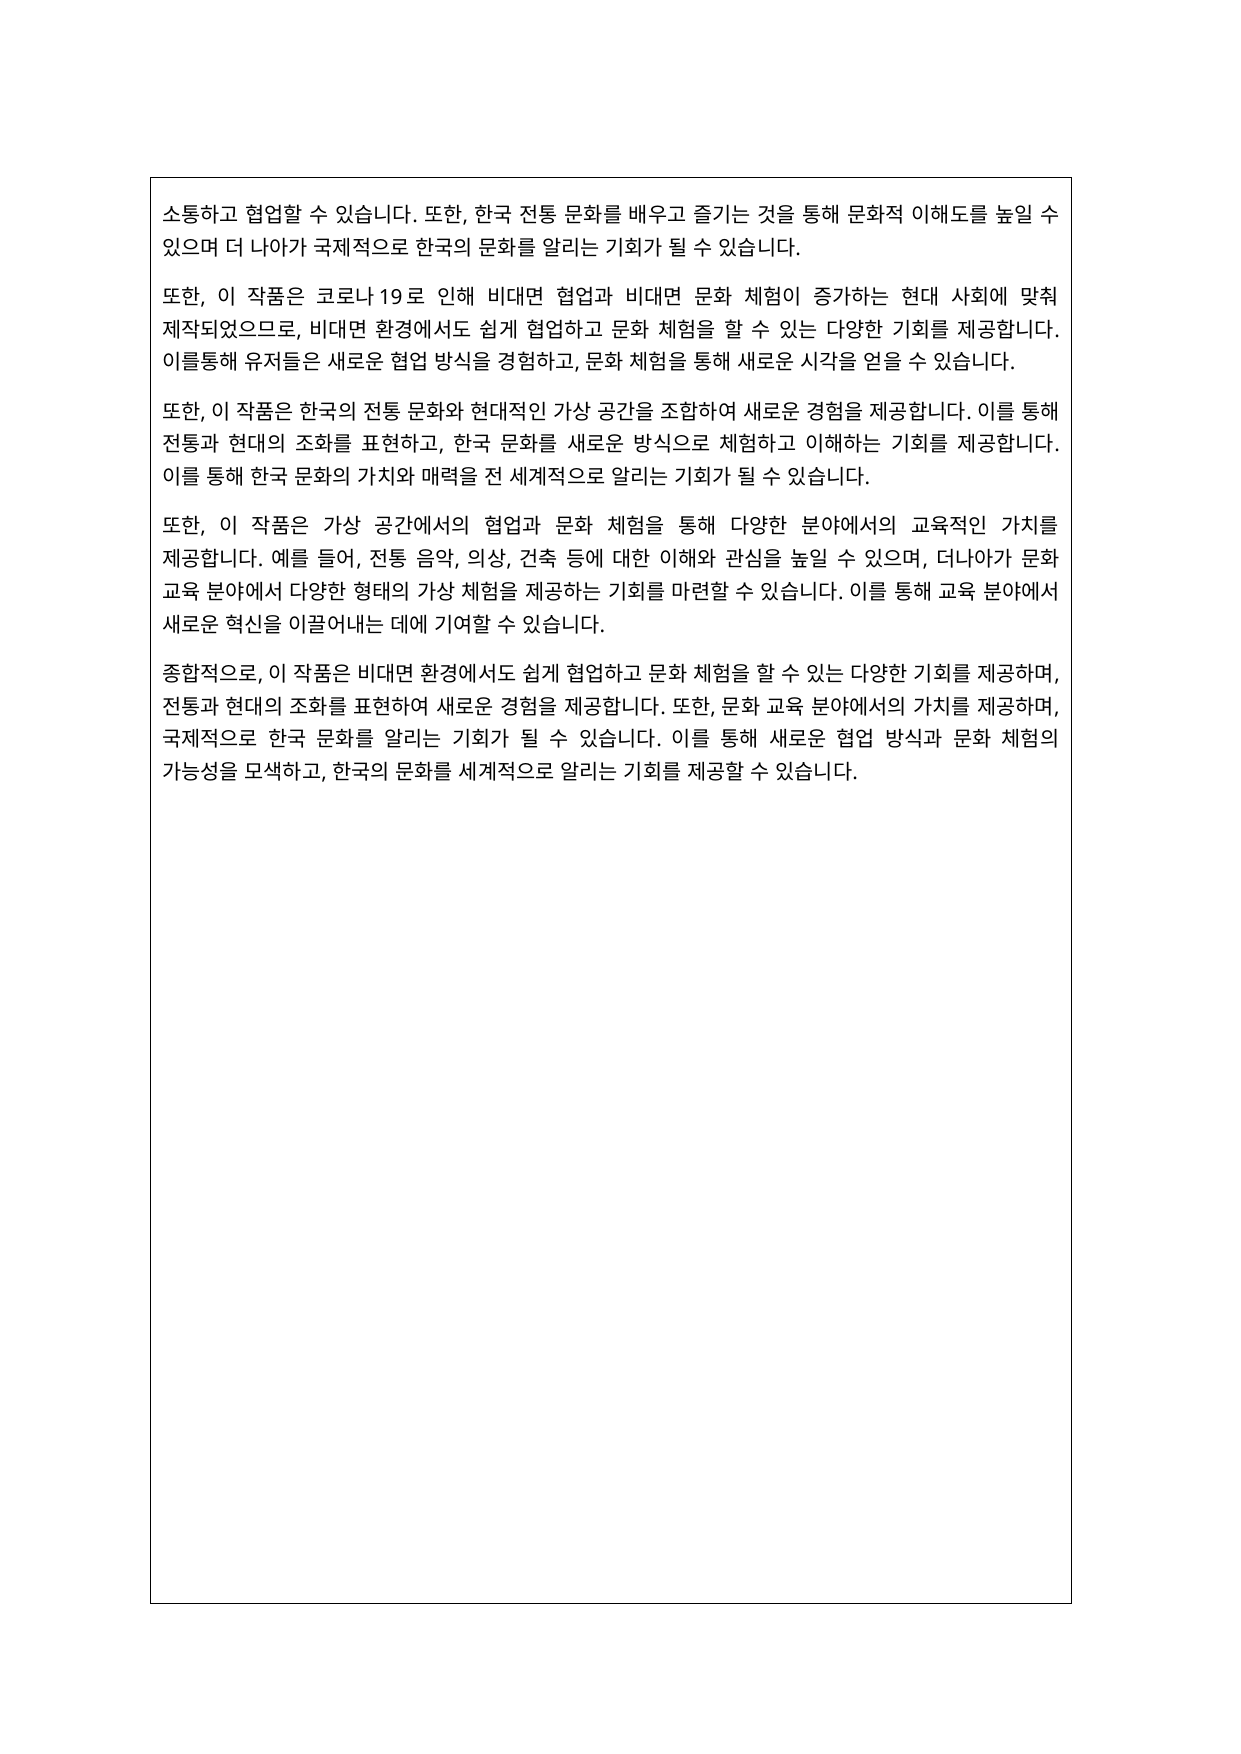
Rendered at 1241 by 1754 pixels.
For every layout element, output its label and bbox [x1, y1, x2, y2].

table_cell [151, 178, 1071, 1603]
